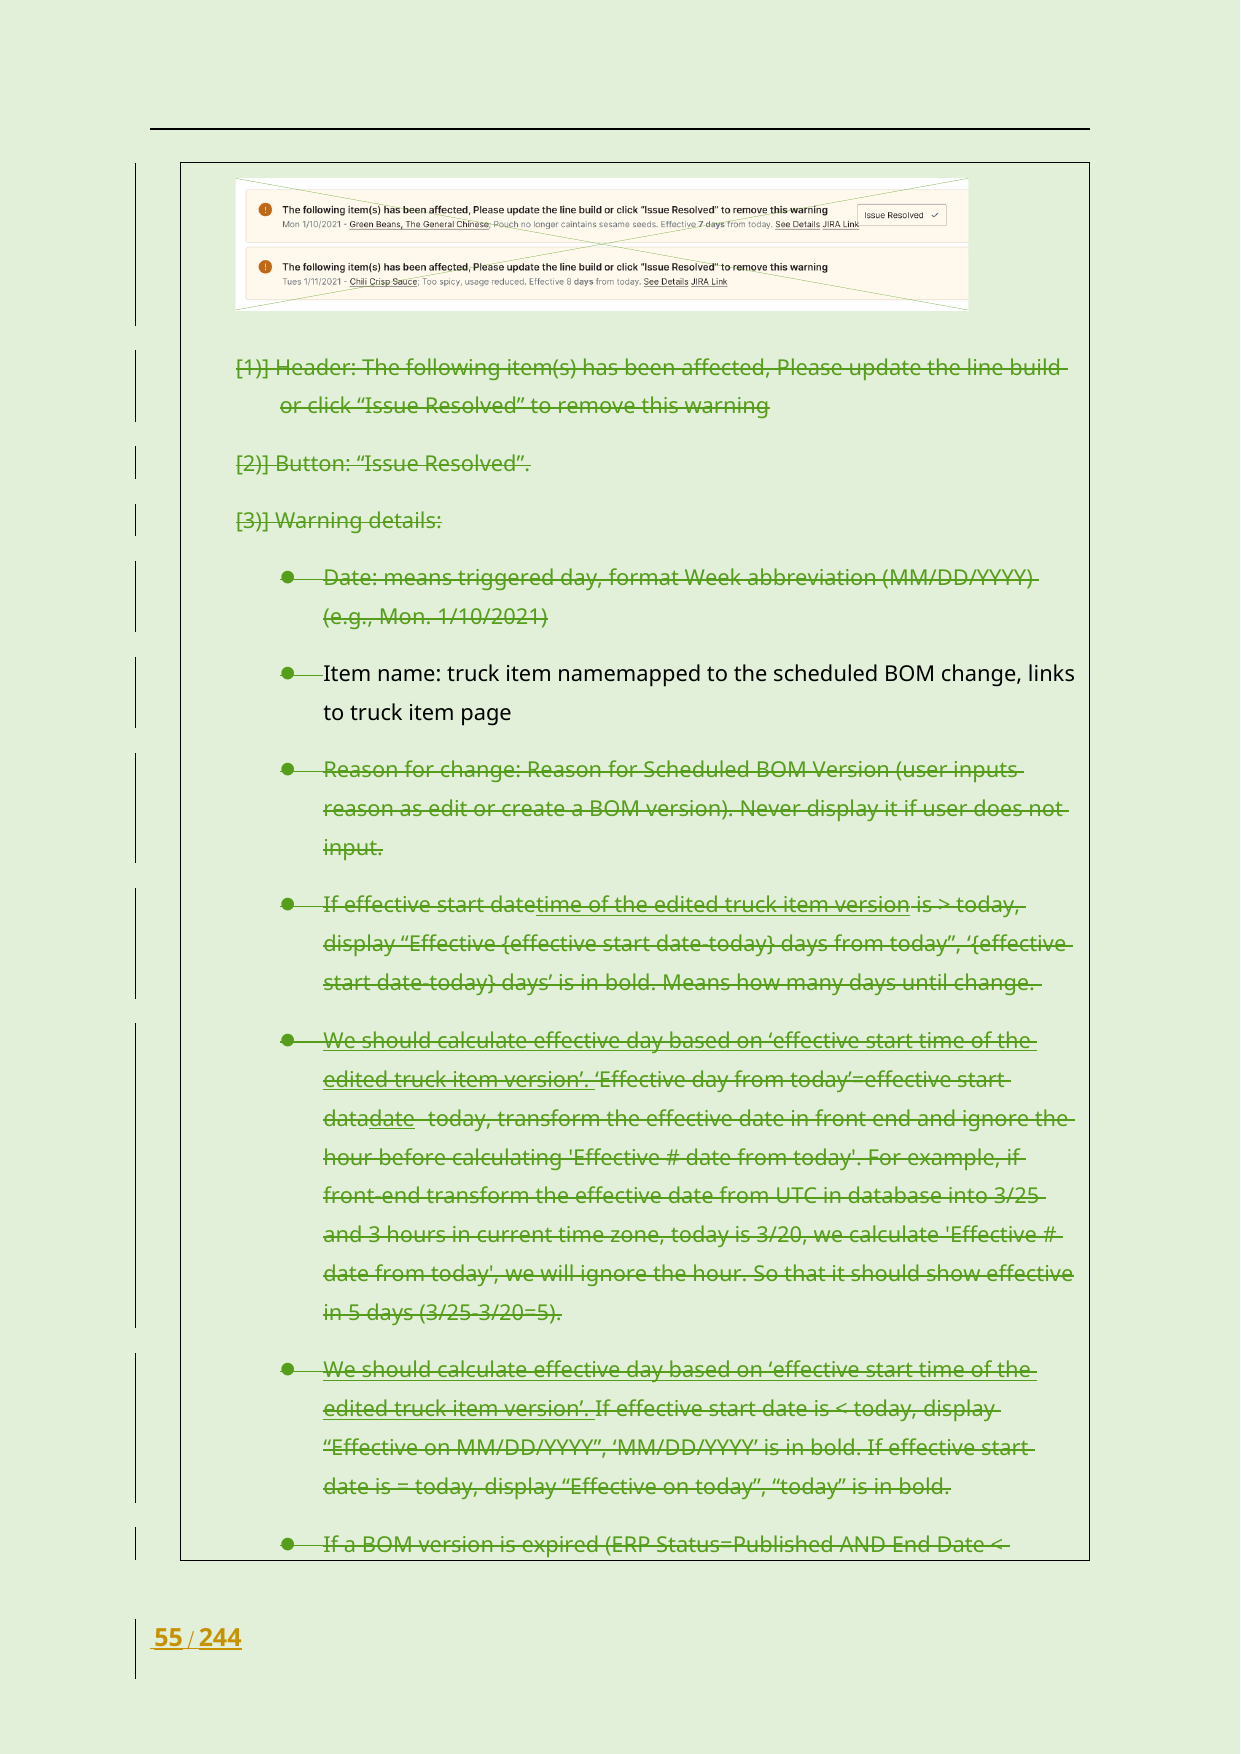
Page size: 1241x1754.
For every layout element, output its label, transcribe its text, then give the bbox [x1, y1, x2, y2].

table_cell modal [181, 163, 1089, 1560]
picture [237, 245, 967, 311]
picture [240, 178, 963, 243]
picture [608, 179, 969, 309]
picture [235, 179, 596, 309]
